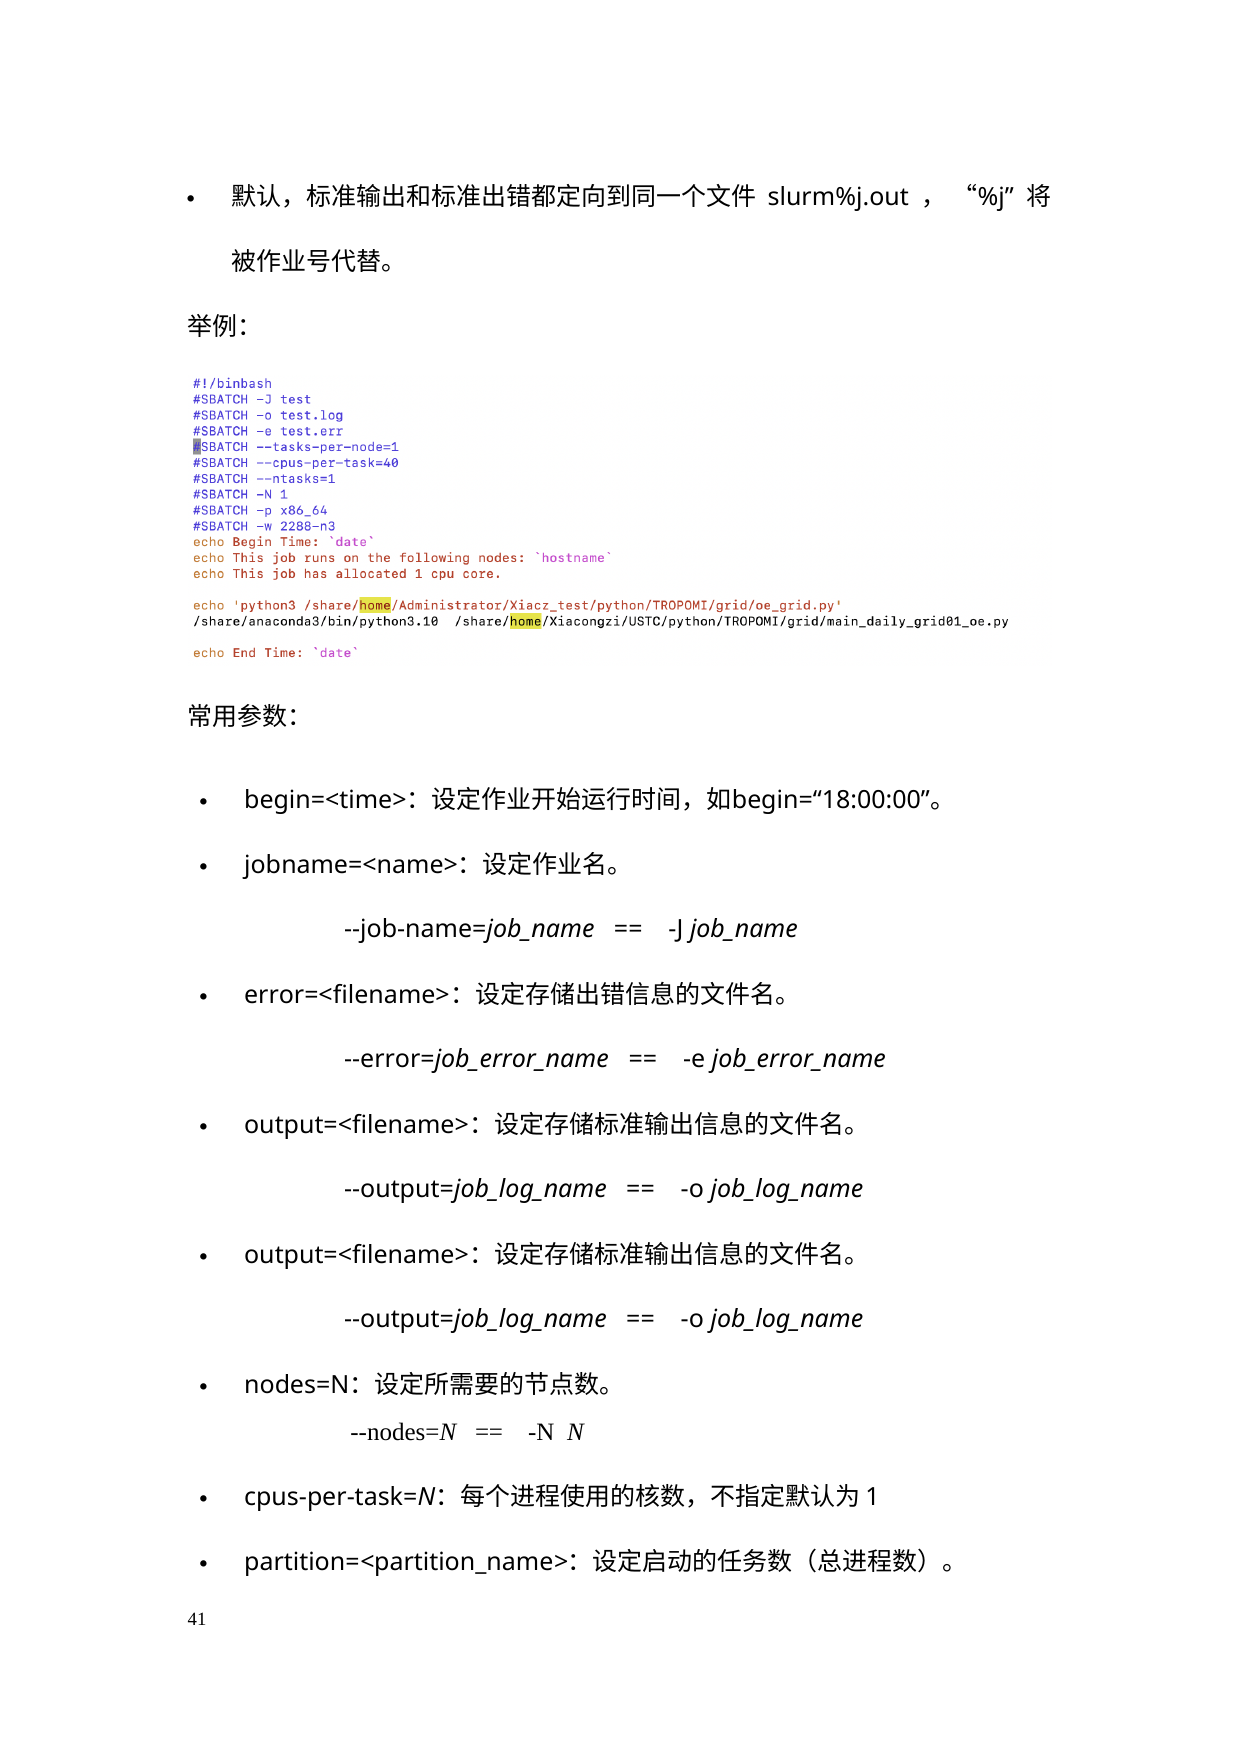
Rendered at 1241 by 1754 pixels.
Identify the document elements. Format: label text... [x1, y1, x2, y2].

list ­­begin=<time>：设定作业开始运行时间，如­­begin=“18:00:00”。 [200, 765, 1053, 830]
list --job-name=job_name == -J job_name [244, 895, 1053, 960]
list --output=job_log_name == -o job_log_name [244, 1155, 1053, 1220]
list ­­output=<filename>：设定存储标准输出信息的文件名。 [200, 1090, 1053, 1155]
text 举例： [187, 292, 1053, 357]
list ­­cpus-per-task=N：每个进程使用的核数，不指定默认为1 [200, 1462, 1053, 1527]
list ­­job­name=<name>：设定作业名。 [200, 830, 1053, 895]
list ­­partition=<partition_name>：设定启动的任务数（总进程数）。 [200, 1527, 1053, 1592]
list --output=job_log_name == -o job_log_name [244, 1285, 1053, 1350]
list ­­nodes=N：设定所需要的节点数。 [200, 1350, 1053, 1415]
list 默认，标准输出和标准出错都定向到同一个文件 slurm­%j.out ， “%j” 将被作业号代替。 [187, 162, 1053, 292]
picture [187, 375, 1053, 666]
list ­­error=<filename>：设定存储出错信息的文件名。 [200, 960, 1053, 1025]
text 常用参数： [187, 682, 1053, 747]
list --error=job_error_name == -e job_error_name [244, 1025, 1053, 1090]
list ­­output=<filename>：设定存储标准输出信息的文件名。 [200, 1220, 1053, 1285]
text --nodes=N == -N N [200, 1415, 1053, 1448]
